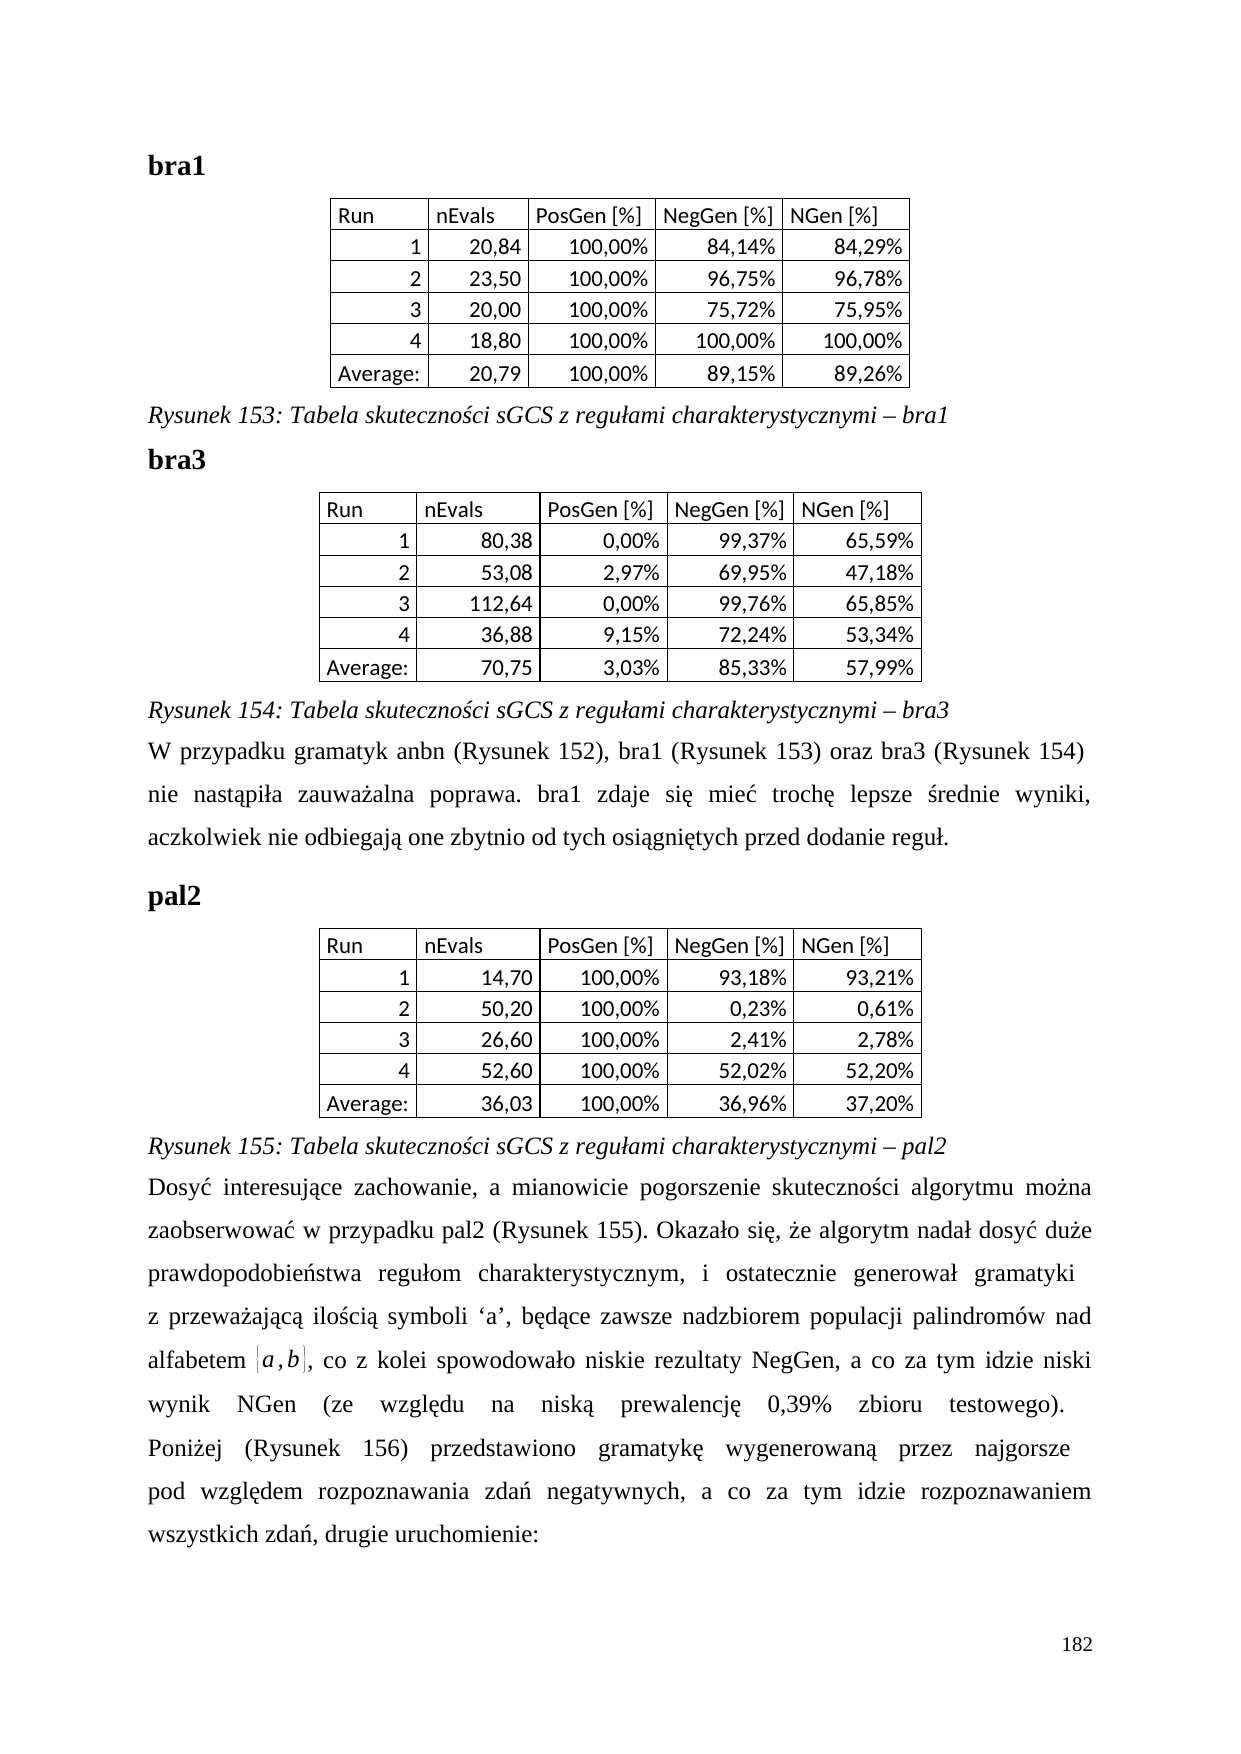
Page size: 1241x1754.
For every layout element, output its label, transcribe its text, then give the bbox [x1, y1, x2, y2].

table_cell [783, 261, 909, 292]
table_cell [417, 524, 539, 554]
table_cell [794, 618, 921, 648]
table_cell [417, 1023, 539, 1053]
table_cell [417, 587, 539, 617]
text Dosyć interesujące zachowanie, a mianowicie pogorszenie skuteczności algorytmu można zaobserwować w przypadku pal2 (Rysunek 155). Okazało się, że algorytm nadał dosyć duże prawdopodobieństwa regułom charakterystycznym, i ostatecznie generował gramatyki z przeważającą ilością symboli ‘a’, będące zawsze nadzbiorem populacji palindromów nad alfabetem , co z kolei spowodowało niskie rezultaty NegGen, a co za tym idzie niski wynik NGen (ze względu na niską prewalencję 0,39% zbioru testowego). Poniżej (Rysunek 156) przedstawiono gramatykę wygenerowaną przez najgorsze pod względem rozpoznawania zdań negatywnych, a co za tym idzie rozpoznawaniem wszystkich zdań, drugie uruchomienie: [148, 1172, 1093, 1548]
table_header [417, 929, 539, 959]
text bra3 [148, 442, 1093, 475]
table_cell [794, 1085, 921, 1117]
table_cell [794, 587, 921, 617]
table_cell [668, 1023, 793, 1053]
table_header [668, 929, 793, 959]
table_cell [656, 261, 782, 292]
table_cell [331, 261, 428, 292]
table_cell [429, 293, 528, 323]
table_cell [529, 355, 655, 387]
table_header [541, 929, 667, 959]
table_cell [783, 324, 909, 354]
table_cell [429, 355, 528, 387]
text Rysunek 154: Tabela skuteczności sGCS z regułami charakterystycznymi – bra3 [148, 695, 1093, 723]
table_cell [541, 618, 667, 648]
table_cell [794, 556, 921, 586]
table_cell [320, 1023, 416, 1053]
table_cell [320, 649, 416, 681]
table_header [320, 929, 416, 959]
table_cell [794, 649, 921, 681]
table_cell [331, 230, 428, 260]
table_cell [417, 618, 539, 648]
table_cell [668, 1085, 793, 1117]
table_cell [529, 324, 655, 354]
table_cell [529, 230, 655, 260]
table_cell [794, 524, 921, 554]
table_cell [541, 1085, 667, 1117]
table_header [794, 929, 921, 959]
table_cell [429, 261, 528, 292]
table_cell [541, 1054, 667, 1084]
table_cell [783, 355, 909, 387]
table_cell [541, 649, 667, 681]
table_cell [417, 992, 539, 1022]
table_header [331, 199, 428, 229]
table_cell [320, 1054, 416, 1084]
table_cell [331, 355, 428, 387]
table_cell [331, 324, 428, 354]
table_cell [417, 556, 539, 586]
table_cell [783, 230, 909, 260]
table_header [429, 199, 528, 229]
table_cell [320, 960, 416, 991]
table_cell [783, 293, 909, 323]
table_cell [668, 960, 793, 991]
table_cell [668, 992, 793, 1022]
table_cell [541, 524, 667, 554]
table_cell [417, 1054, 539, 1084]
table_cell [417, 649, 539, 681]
text bra1 [148, 148, 1093, 181]
text Rysunek 153: Tabela skuteczności sGCS z regułami charakterystycznymi – bra1 [148, 401, 1093, 429]
text Rysunek 155: Tabela skuteczności sGCS z regułami charakterystycznymi – pal2 [148, 1131, 1093, 1159]
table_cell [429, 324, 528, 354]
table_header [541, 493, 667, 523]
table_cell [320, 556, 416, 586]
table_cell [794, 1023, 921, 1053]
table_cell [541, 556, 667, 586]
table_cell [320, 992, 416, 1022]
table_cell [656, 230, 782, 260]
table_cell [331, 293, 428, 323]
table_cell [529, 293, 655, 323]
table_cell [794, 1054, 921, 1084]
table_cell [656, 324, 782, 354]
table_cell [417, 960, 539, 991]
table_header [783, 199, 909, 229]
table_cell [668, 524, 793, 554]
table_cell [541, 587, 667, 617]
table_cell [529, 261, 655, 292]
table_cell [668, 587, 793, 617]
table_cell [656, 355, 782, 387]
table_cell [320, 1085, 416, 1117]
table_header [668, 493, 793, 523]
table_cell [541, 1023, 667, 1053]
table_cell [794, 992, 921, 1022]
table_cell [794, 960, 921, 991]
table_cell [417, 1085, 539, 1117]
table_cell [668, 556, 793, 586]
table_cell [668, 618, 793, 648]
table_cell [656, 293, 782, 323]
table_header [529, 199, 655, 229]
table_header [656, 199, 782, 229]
text W przypadku gramatyk anbn (Rysunek 152), bra1 (Rysunek 153) oraz bra3 (Rysunek 154) nie nastąpiła zauważalna poprawa. bra1 zdaje się mieć trochę lepsze średnie wyniki, aczkolwiek nie odbiegają one zbytnio od tych osiągniętych przed dodanie reguł. [148, 736, 1093, 851]
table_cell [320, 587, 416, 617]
text pal2 [148, 878, 1093, 911]
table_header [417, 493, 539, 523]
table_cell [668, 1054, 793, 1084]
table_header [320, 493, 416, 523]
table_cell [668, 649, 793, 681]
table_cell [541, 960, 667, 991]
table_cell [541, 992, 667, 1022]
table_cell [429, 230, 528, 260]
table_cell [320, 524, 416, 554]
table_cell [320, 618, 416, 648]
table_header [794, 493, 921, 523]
